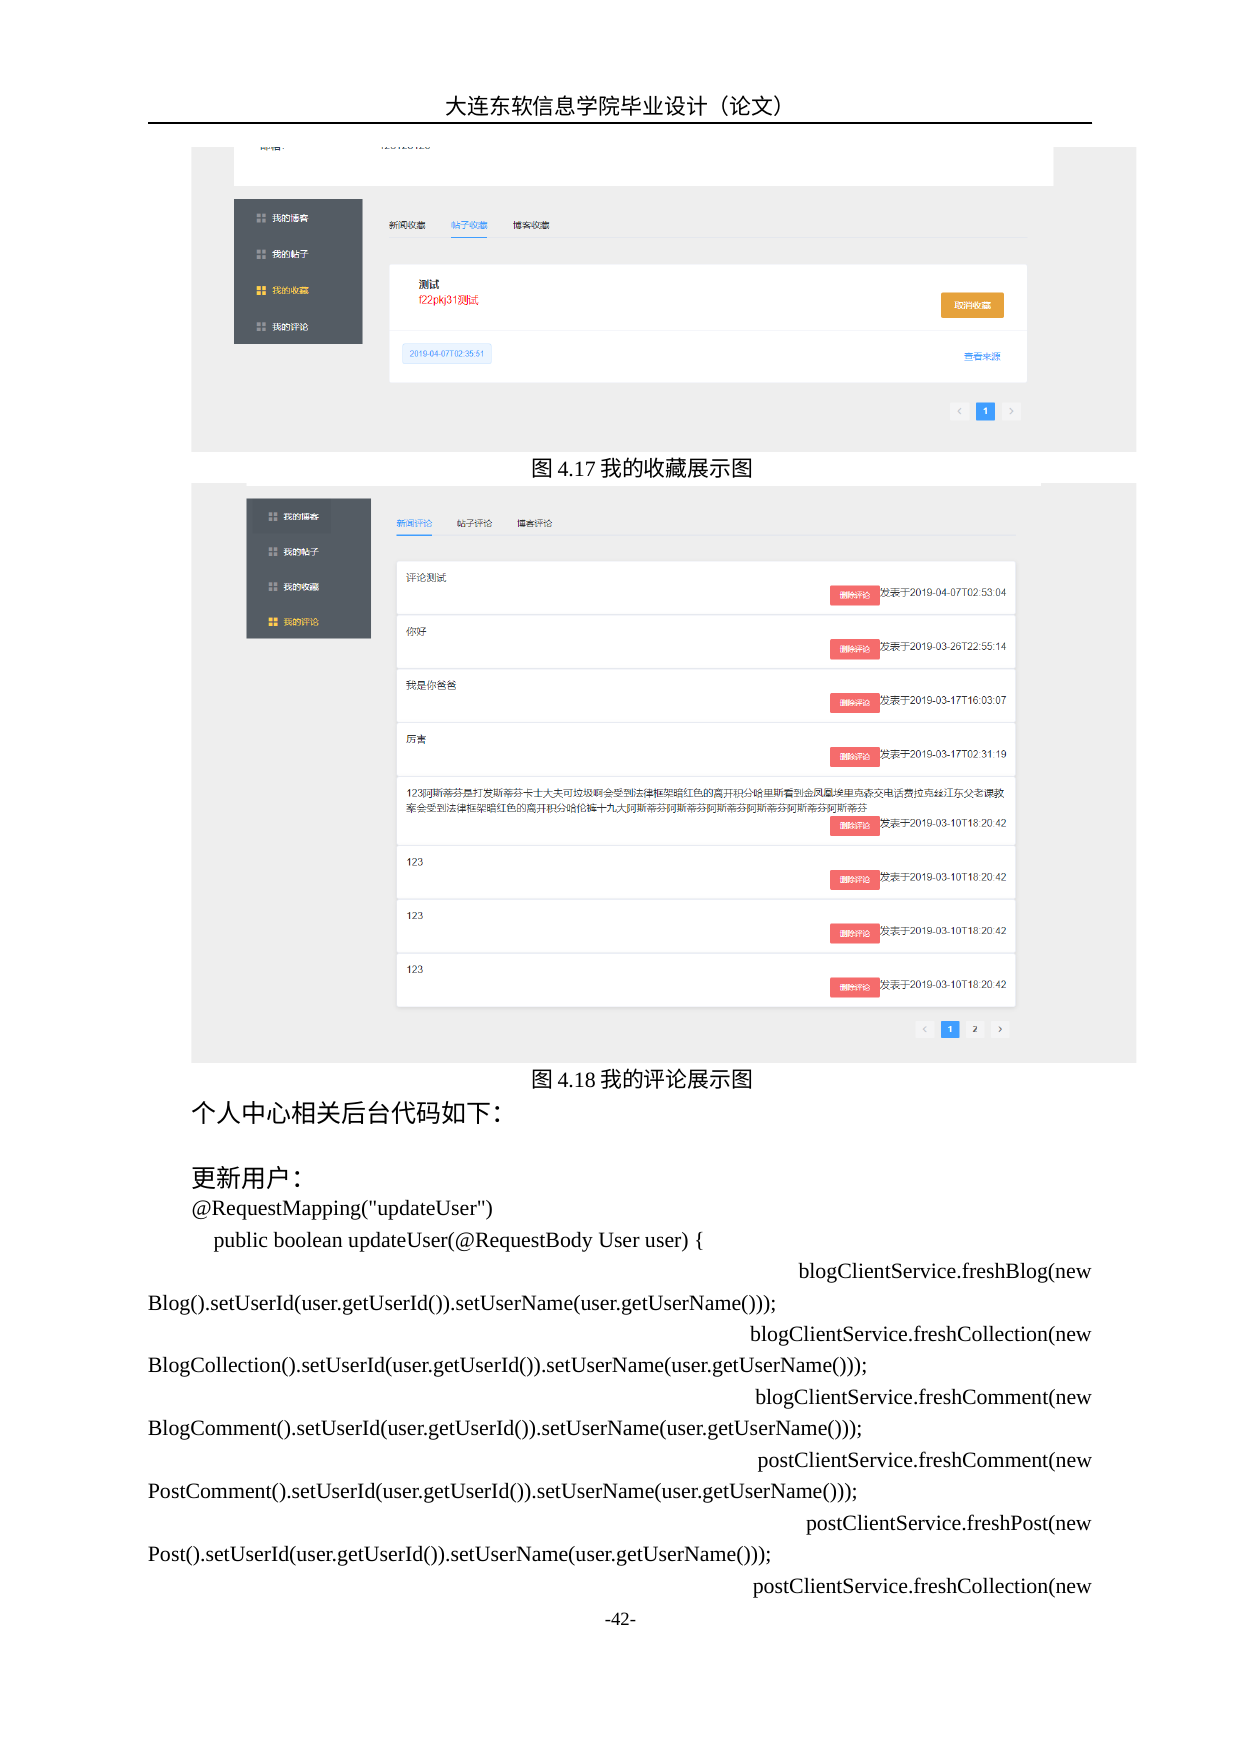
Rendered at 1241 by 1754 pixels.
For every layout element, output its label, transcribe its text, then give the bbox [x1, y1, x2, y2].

text 图4.18我的评论展示图 [148, 1062, 1092, 1094]
text @RequestMapping("updateUser") [148, 1195, 1092, 1220]
text blogClientService.freshComment(new BlogComment().setUserId(user.getUserId()).setUserName(user.getUserName())); [148, 1384, 1092, 1441]
text 更新用户： [148, 1159, 1092, 1195]
text postClientService.freshPost(new Post().setUserId(user.getUserId()).setUserName(user.getUserName())); [148, 1510, 1092, 1566]
text blogClientService.freshCollection(new BlogCollection().setUserId(user.getUserId()).setUserName(user.getUserName())); [148, 1321, 1092, 1378]
picture [191, 483, 1137, 1063]
text public boolean updateUser(@RequestBody User user) { [148, 1227, 1092, 1252]
text blogClientService.freshBlog(new Blog().setUserId(user.getUserId()).setUserName(user.getUserName())); [148, 1258, 1092, 1315]
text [148, 1573, 1092, 1598]
text 个人中心相关后台代码如下： [148, 1094, 1092, 1130]
text 图4.17我的收藏展示图 [148, 451, 1092, 483]
picture [191, 147, 1137, 452]
text postClientService.freshComment(new PostComment().setUserId(user.getUserId()).setUserName(user.getUserName())); [148, 1447, 1092, 1503]
